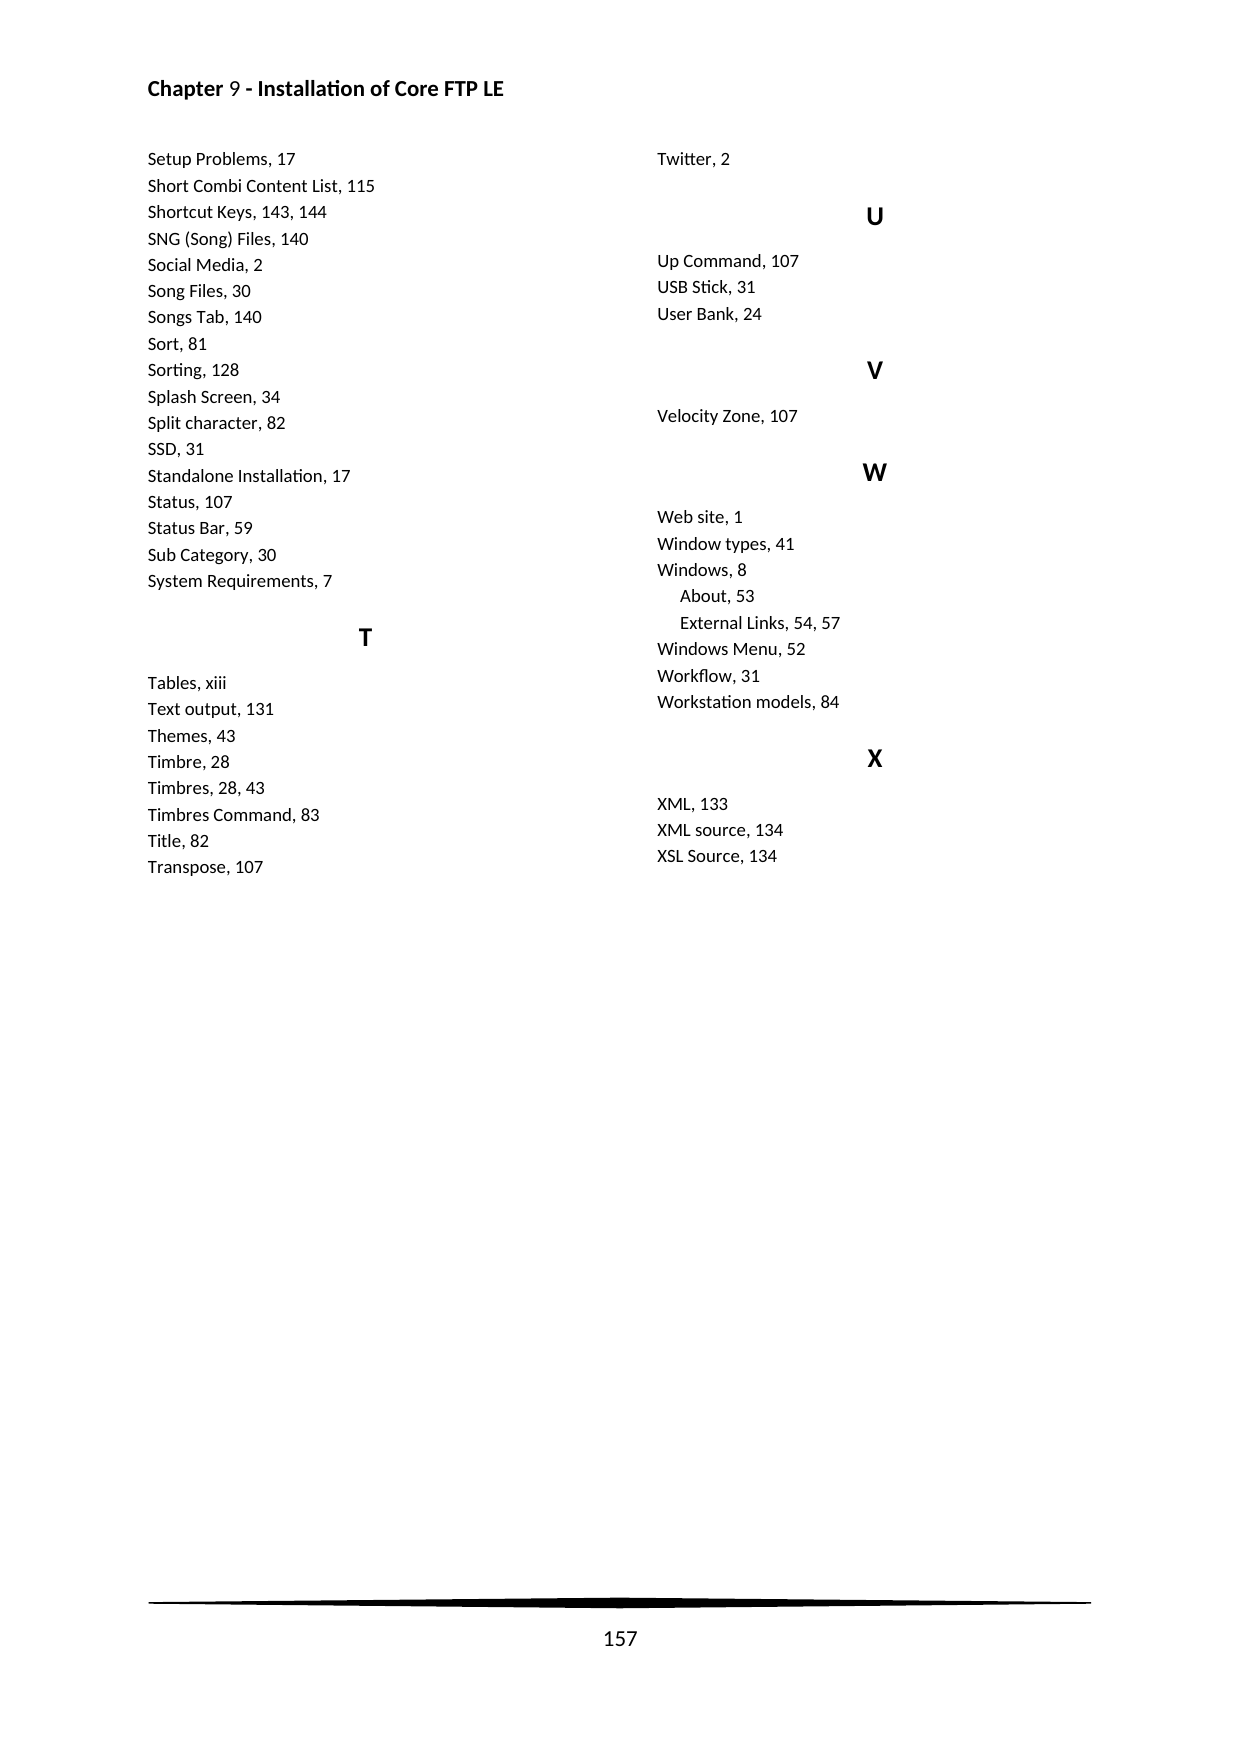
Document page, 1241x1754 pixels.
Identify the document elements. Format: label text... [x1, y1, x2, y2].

text Tables, xiii [148, 671, 583, 694]
text Splash Screen, 34 [148, 385, 583, 408]
text Up Command, 107 [657, 249, 1093, 272]
text External Links, 54, 57 [680, 611, 1093, 634]
text Windows, 8 [657, 558, 1093, 581]
subtitle T [148, 621, 583, 654]
subtitle U [657, 199, 1093, 232]
text XML source, 134 [657, 818, 1093, 841]
text Timbres, 28, 43 [148, 776, 583, 799]
text XSL Source, 134 [657, 844, 1093, 867]
text Split character, 82 [148, 411, 583, 434]
subtitle W [657, 455, 1093, 488]
text Song Files, 30 [148, 279, 583, 302]
text Timbres Command, 83 [148, 803, 583, 826]
subtitle V [657, 353, 1093, 386]
text Title, 82 [148, 829, 583, 852]
text Windows Menu, 52 [657, 637, 1093, 660]
text Social Media, 2 [148, 253, 583, 276]
text About, 53 [680, 585, 1093, 608]
text Transpose, 107 [148, 856, 583, 878]
text Twitter, 2 [657, 148, 1093, 171]
text Themes, 43 [148, 724, 583, 747]
text User Bank, 24 [657, 302, 1093, 325]
text Shortcut Keys, 143, 144 [148, 200, 583, 223]
text Sub Category, 30 [148, 543, 583, 566]
text Web site, 1 [657, 506, 1093, 528]
text System Requirements, 7 [148, 569, 583, 592]
text Status Bar, 59 [148, 517, 583, 539]
text Status, 107 [148, 490, 583, 513]
text Workflow, 31 [657, 664, 1093, 687]
text Songs Tab, 140 [148, 306, 583, 329]
text Timbre, 28 [148, 750, 583, 773]
text Setup Problems, 17 [148, 148, 583, 171]
text SNG (Song) Files, 140 [148, 227, 583, 249]
text Sort, 81 [148, 332, 583, 355]
text Standalone Installation, 17 [148, 464, 583, 487]
text Velocity Zone, 107 [657, 404, 1093, 427]
text Text output, 131 [148, 697, 583, 720]
text SSD, 31 [148, 437, 583, 460]
text XML, 133 [657, 792, 1093, 815]
text Workstation models, 84 [657, 690, 1093, 713]
text Short Combi Content List, 115 [148, 174, 583, 197]
text Sorting, 128 [148, 358, 583, 381]
subtitle X [657, 741, 1093, 774]
text Window types, 41 [657, 532, 1093, 555]
text USB Stick, 31 [657, 276, 1093, 299]
